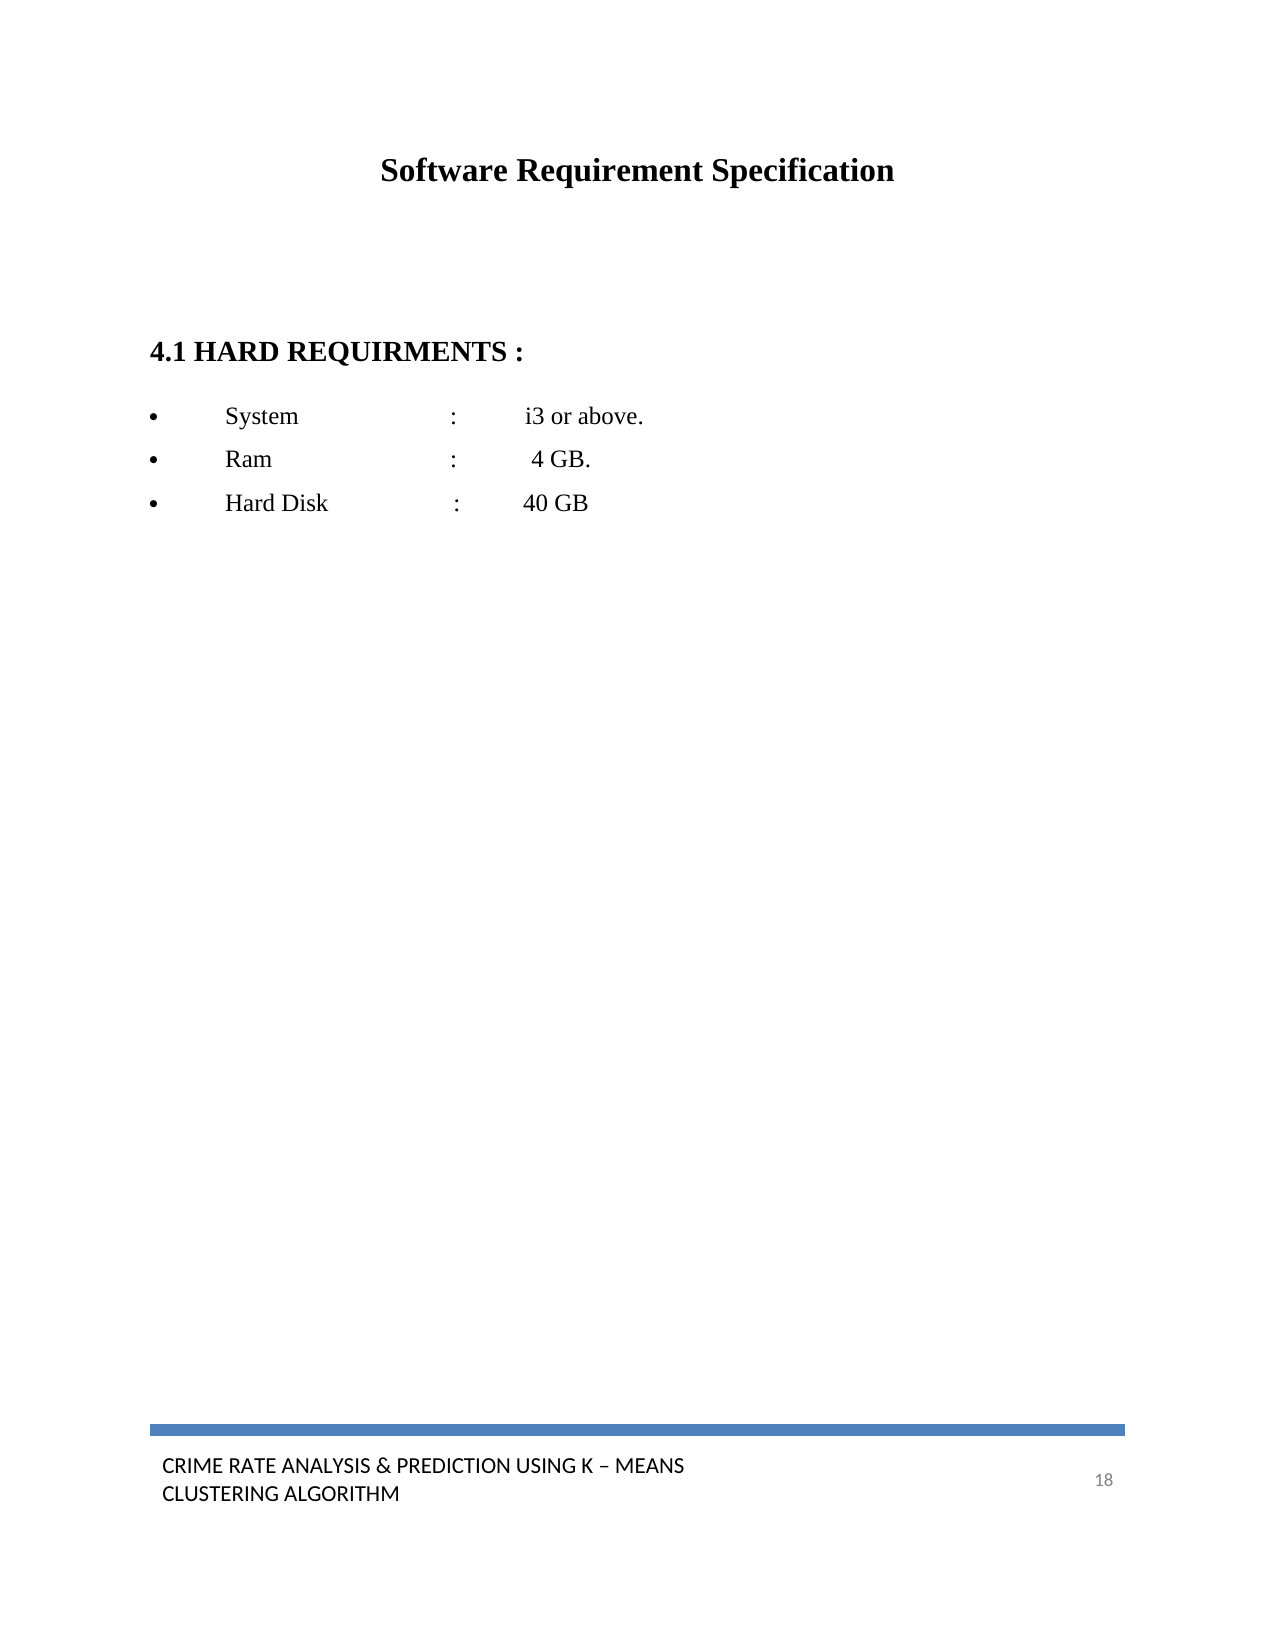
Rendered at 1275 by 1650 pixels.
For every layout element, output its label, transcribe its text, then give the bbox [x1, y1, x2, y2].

list Hard Disk : 40 GB [150, 488, 1125, 516]
text 4.1 HARD REQUIRMENTS : [150, 334, 1125, 367]
list System : i3 or above. [150, 401, 1125, 430]
text Software Requirement Specification [150, 150, 1125, 188]
list Ram : 4 GB. [150, 444, 1125, 473]
